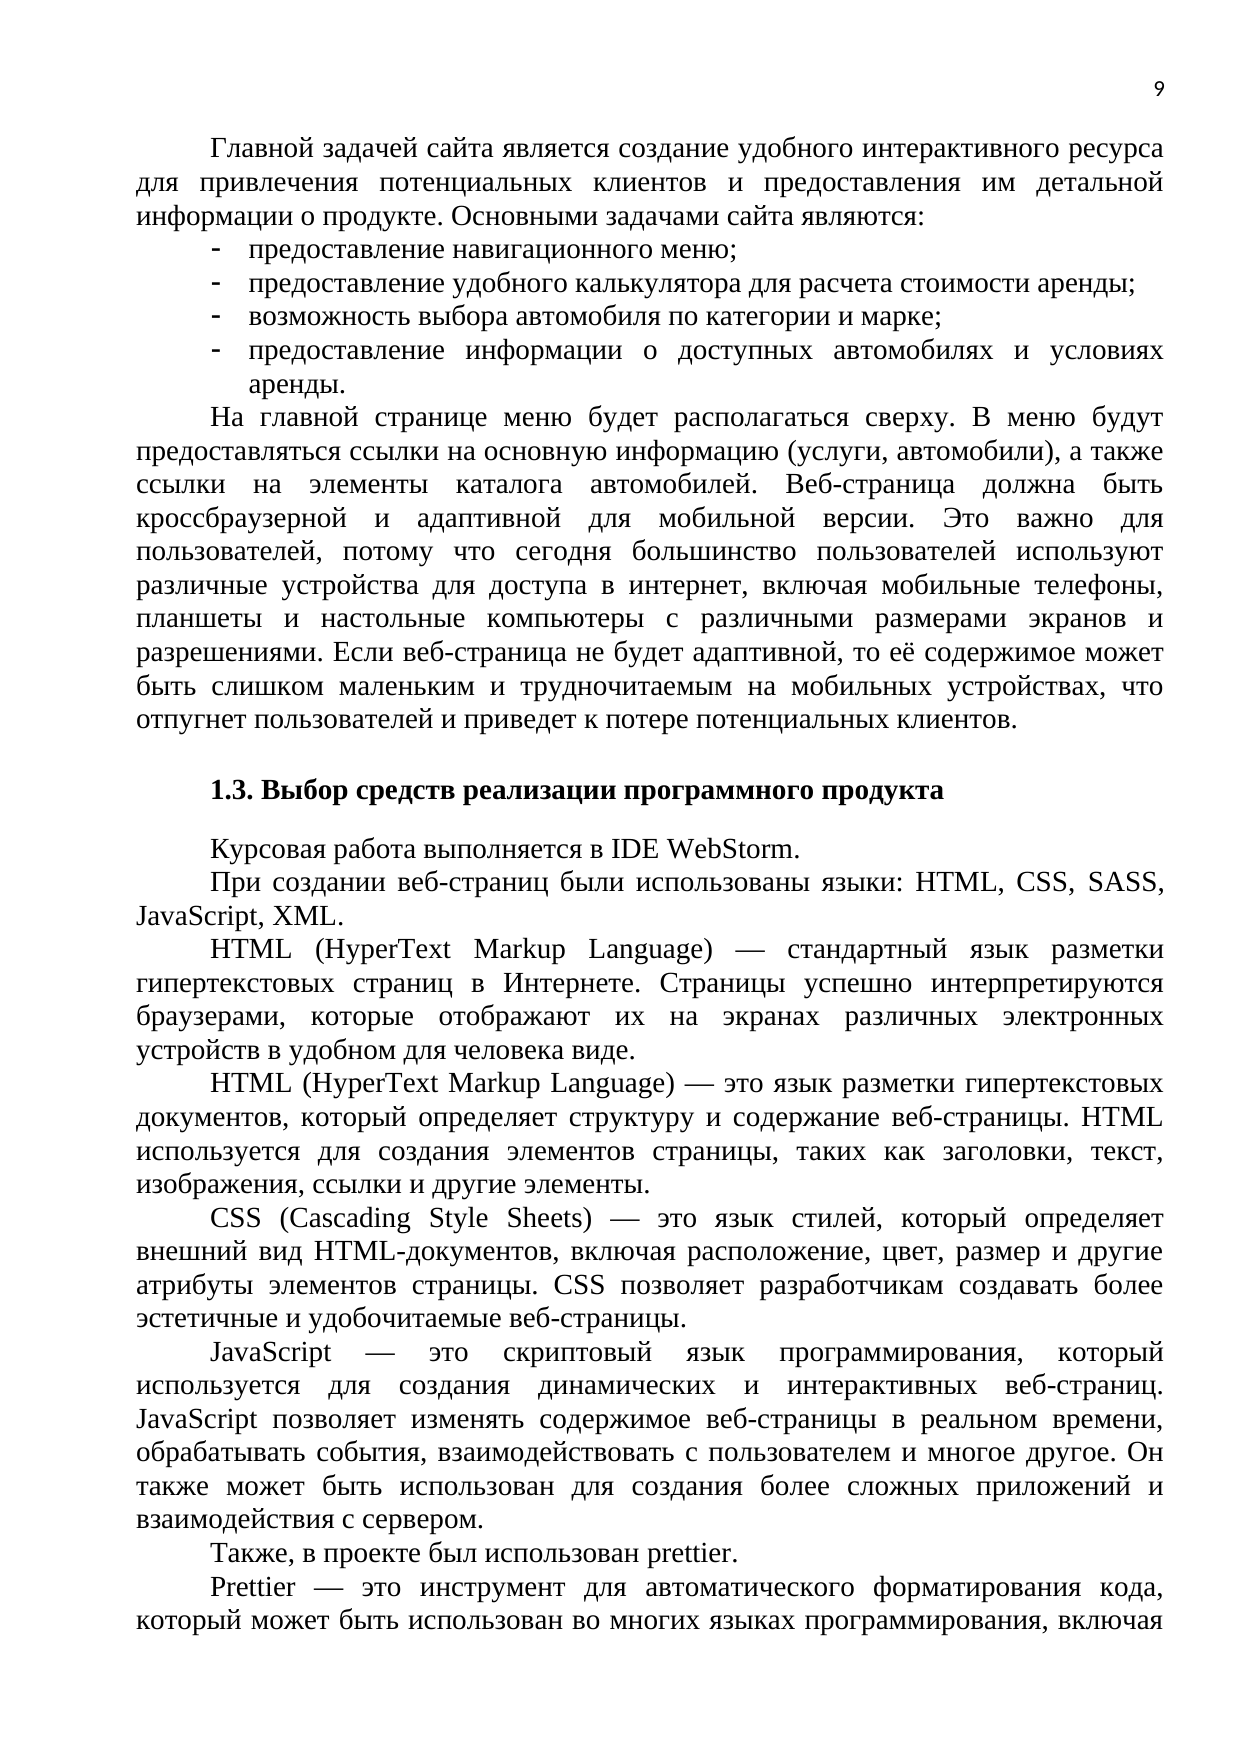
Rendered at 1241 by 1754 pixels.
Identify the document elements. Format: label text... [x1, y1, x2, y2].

list предоставление навигационного меню; [211, 231, 1164, 265]
list предоставление информации о доступных автомобилях и условиях аренды. [211, 332, 1164, 399]
text HTML (HyperText Markup Language) — это язык разметки гипертекстовых документов, который определяет структуру и содержание веб-страницы. HTML используется для создания элементов страницы, таких как заголовки, текст, изображения, ссылки и другие элементы. [136, 1066, 1164, 1200]
text HTML (HyperText Markup Language) — стандартный язык разметки гипертекстовых страниц в Интернете. Страницы успешно интерпретируются браузерами, которые отображают их на экранах различных электронных устройств в удобном для человека виде. [136, 931, 1164, 1066]
list предоставление удобного калькулятора для расчета стоимости аренды; [211, 265, 1164, 298]
text При создании веб-страниц были использованы языки: HTML, CSS, SASS, JavaScript, XML. [136, 864, 1164, 931]
text Курсовая работа выполняется в IDE WebStorm. [136, 831, 1164, 864]
text CSS (Cascading Style Sheets) — это язык стилей, который определяет внешний вид HTML-документов, включая расположение, цвет, размер и другие атрибуты элементов страницы. CSS позволяет разработчикам создавать более эстетичные и удобочитаемые веб-страницы. [136, 1200, 1164, 1334]
text JavaScript — это скриптовый язык программирования, который используется для создания динамических и интерактивных веб-страниц. JavaScript позволяет изменять содержимое веб-страницы в реальном времени, обрабатывать события, взаимодействовать с пользователем и многое другое. Он также может быть использован для создания более сложных приложений и взаимодействия с сервером. [136, 1334, 1164, 1535]
text Главной задачей сайта является создание удобного интерактивного ресурса для привлечения потенциальных клиентов и предоставления им детальной информации о продукте. Основными задачами сайта являются: [136, 131, 1164, 231]
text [136, 1569, 1164, 1636]
list возможность выбора автомобиля по категории и марке; [211, 298, 1164, 332]
text На главной странице меню будет располагаться сверху. В меню будут предоставляться ссылки на основную информацию (услуги, автомобили), а также ссылки на элементы каталога автомобилей. Веб-страница должна быть кроссбраузерной и адаптивной для мобильной версии. Это важно для пользователей, потому что сегодня большинство пользователей используют различные устройства для доступа в интернет, включая мобильные телефоны, планшеты и настольные компьютеры с различными размерами экранов и разрешениями. Если веб-страница не будет адаптивной, то её содержимое может быть слишком маленьким и трудночитаемым на мобильных устройствах, что отпугнет пользователей и приведет к потере потенциальных клиентов. [136, 399, 1164, 735]
text Также, в проекте был использован prettier. [136, 1535, 1164, 1569]
text 1.3. Выбор средств реализации программного продукта [136, 772, 1164, 806]
